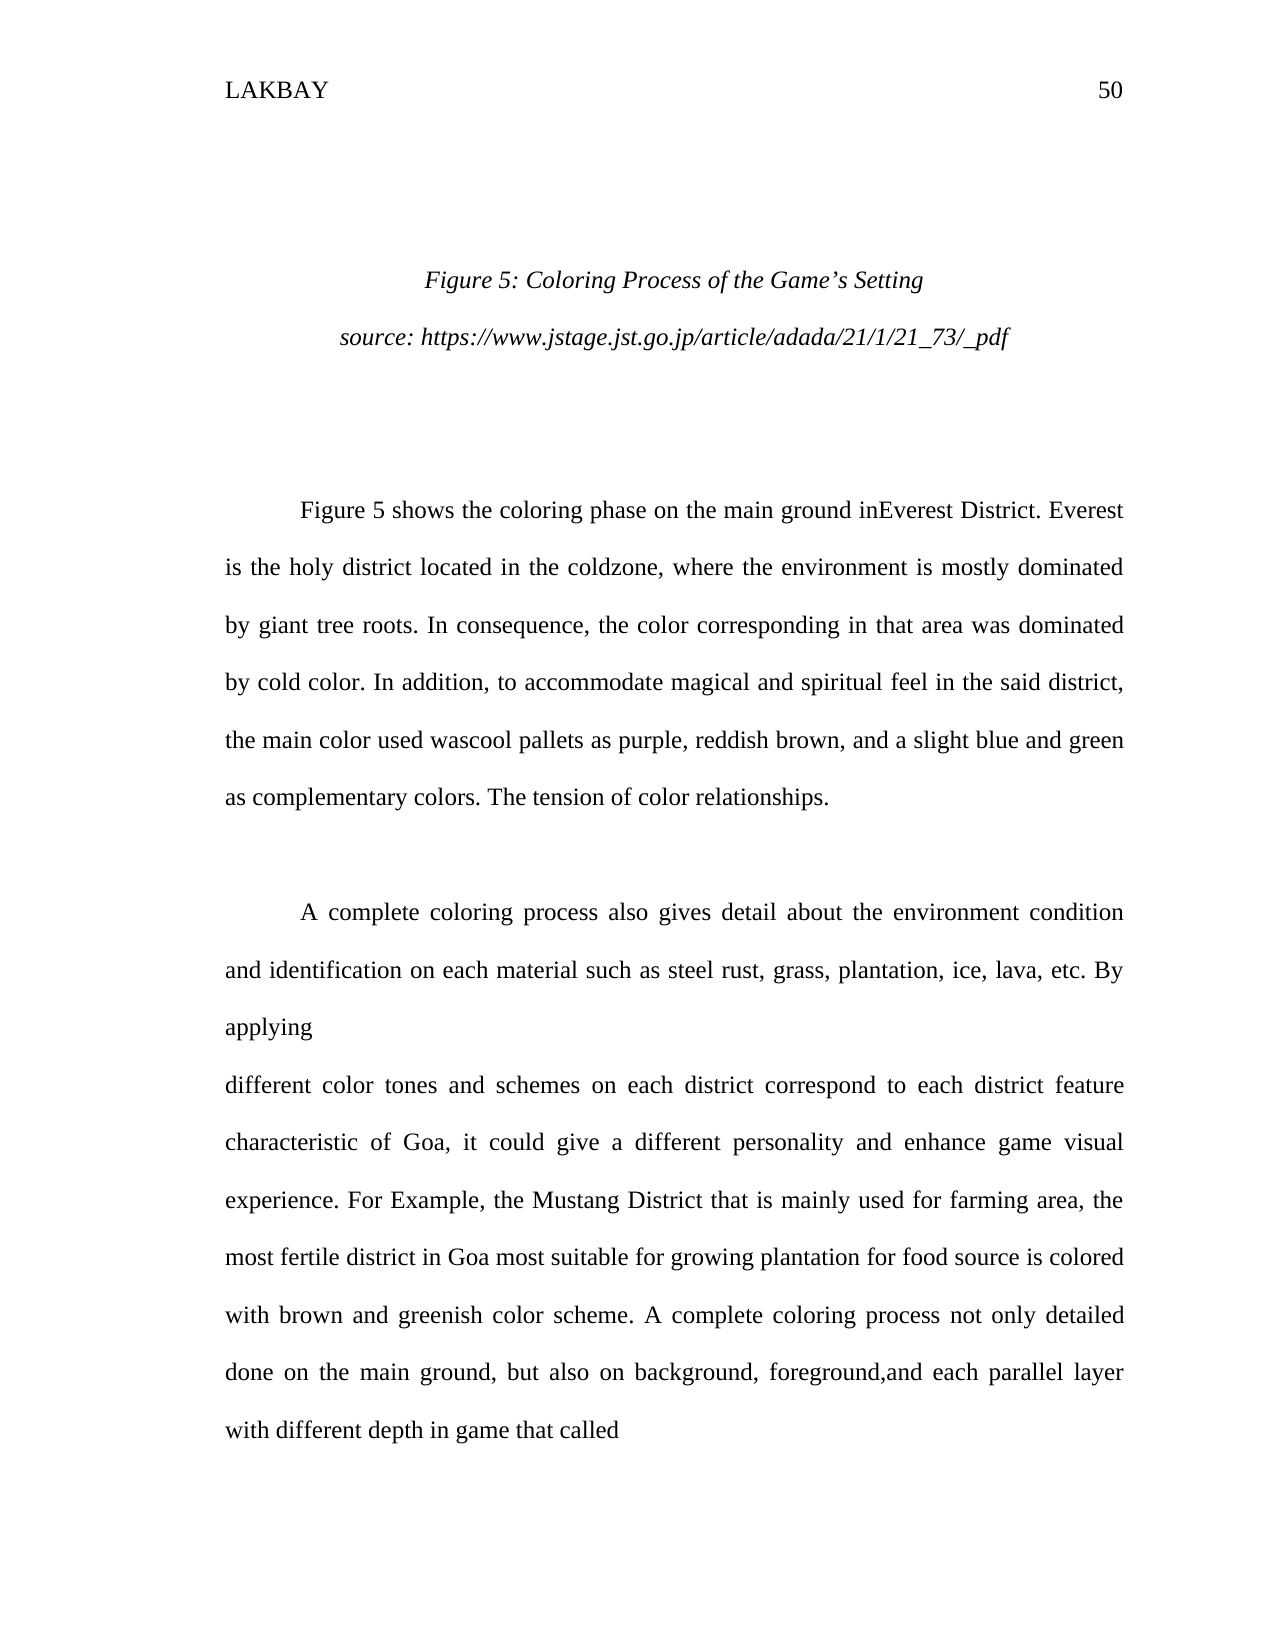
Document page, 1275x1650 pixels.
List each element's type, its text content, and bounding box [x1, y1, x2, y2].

text Figure 5 shows the coloring phase on the main ground inEverest District. Everest is the holy district located in the coldzone, where the environment is mostly dominated by giant tree roots. In consequence, the color corresponding in that area was dominated by cold color. In addition, to accommodate magical and spiritual feel in the said district, the main color used wascool pallets as purple, reddish brown, and a slight blue and green as complementary colors. The tension of color relationships. [225, 495, 1125, 811]
text Figure 5: Coloring Process of the Game’s Setting [225, 265, 1125, 294]
text different color tones and schemes on each district correspond to each district feature characteristic of Goa, it could give a different personality and enhance game visual experience. For Example, the Mustang District that is mainly used for farming area, the most fertile district in Goa most suitable for growing plantation for food source is colored with brown and greenish color scheme. A complete coloring process not only detailed done on the main ground, but also on background, foreground,and each parallel layer with different depth in game that called [225, 1070, 1125, 1444]
text source: https://www.jstage.jst.go.jp/article/adada/21/1/21_73/_pdf [225, 322, 1125, 351]
text A complete coloring process also gives detail about the environment condition and identification on each material such as steel rust, grass, plantation, ice, lava, etc. By applying [225, 897, 1125, 1041]
